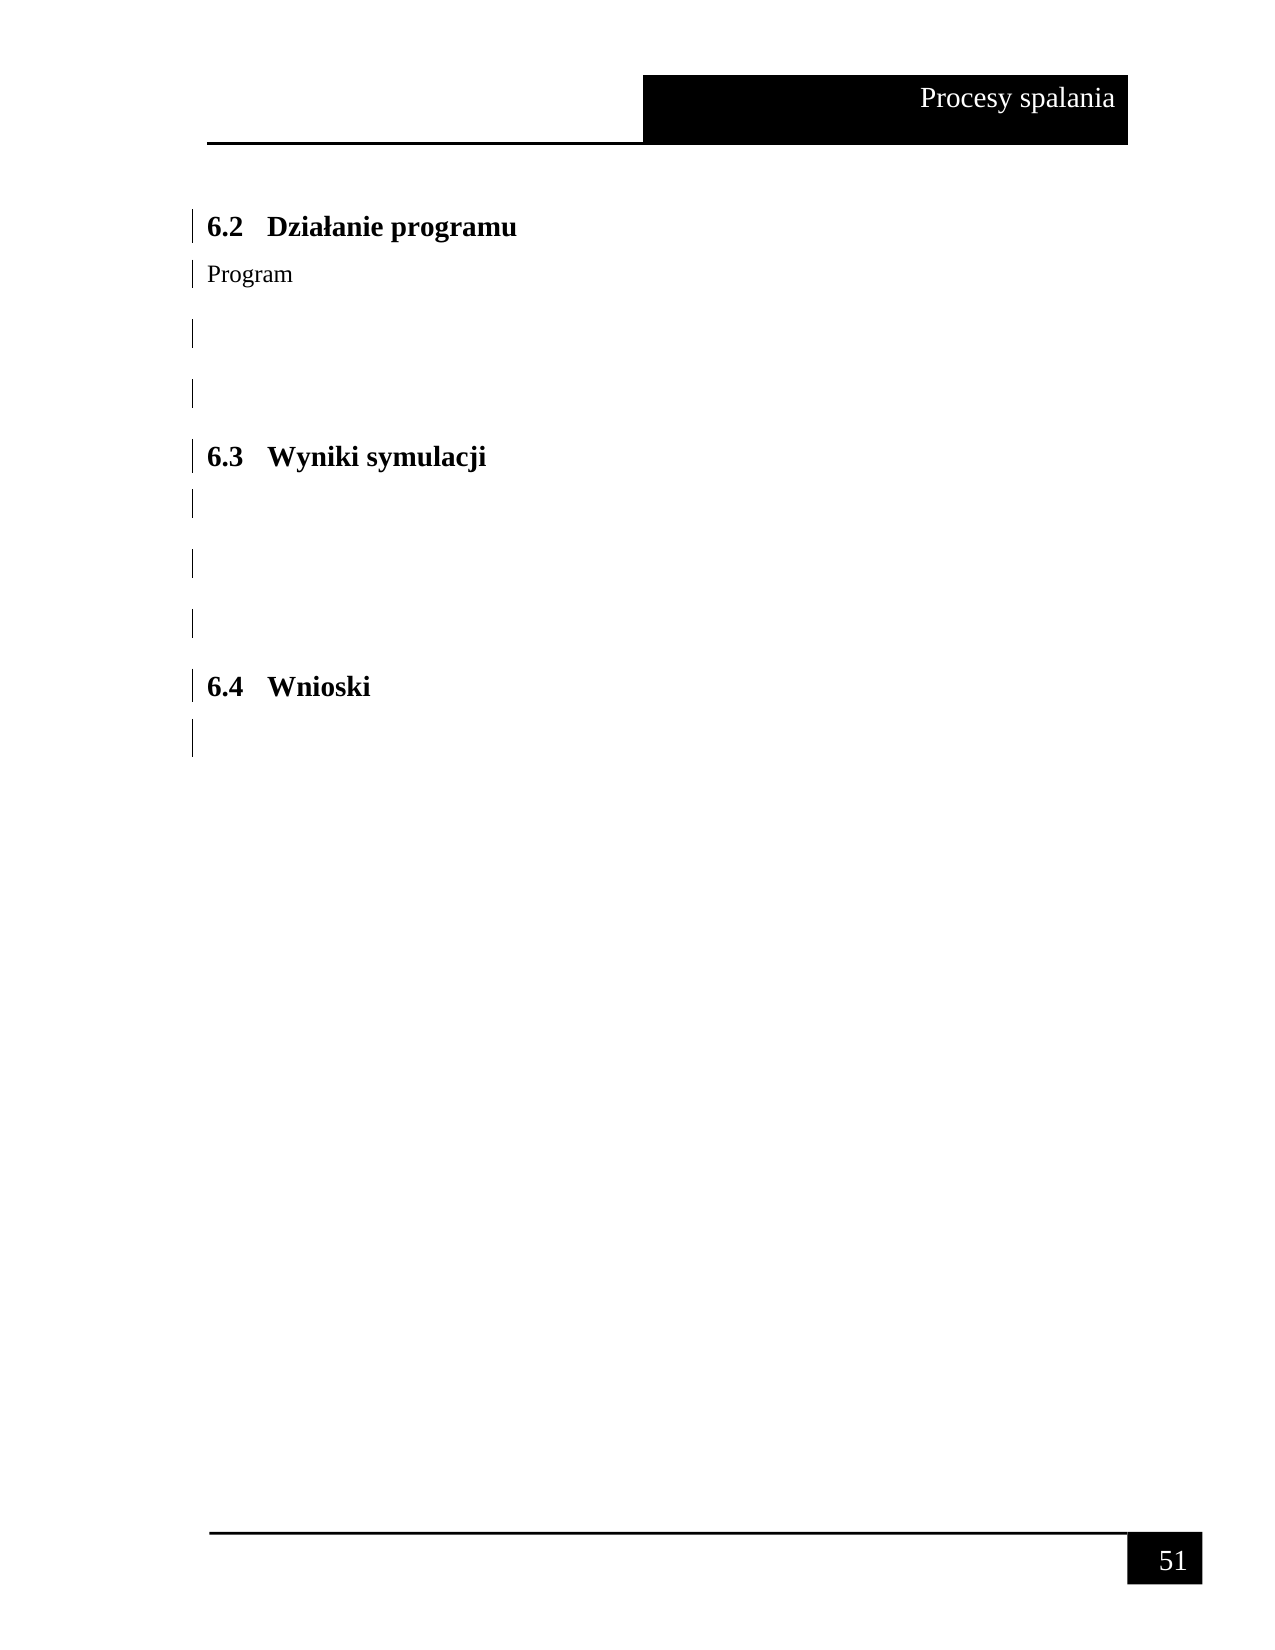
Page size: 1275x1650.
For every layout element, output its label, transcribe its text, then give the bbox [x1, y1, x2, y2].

subtitle Wyniki symulacji [207, 439, 1127, 472]
subtitle Wnioski [207, 669, 1127, 702]
subtitle Działanie programu [207, 209, 1127, 243]
text Program [207, 259, 1127, 288]
